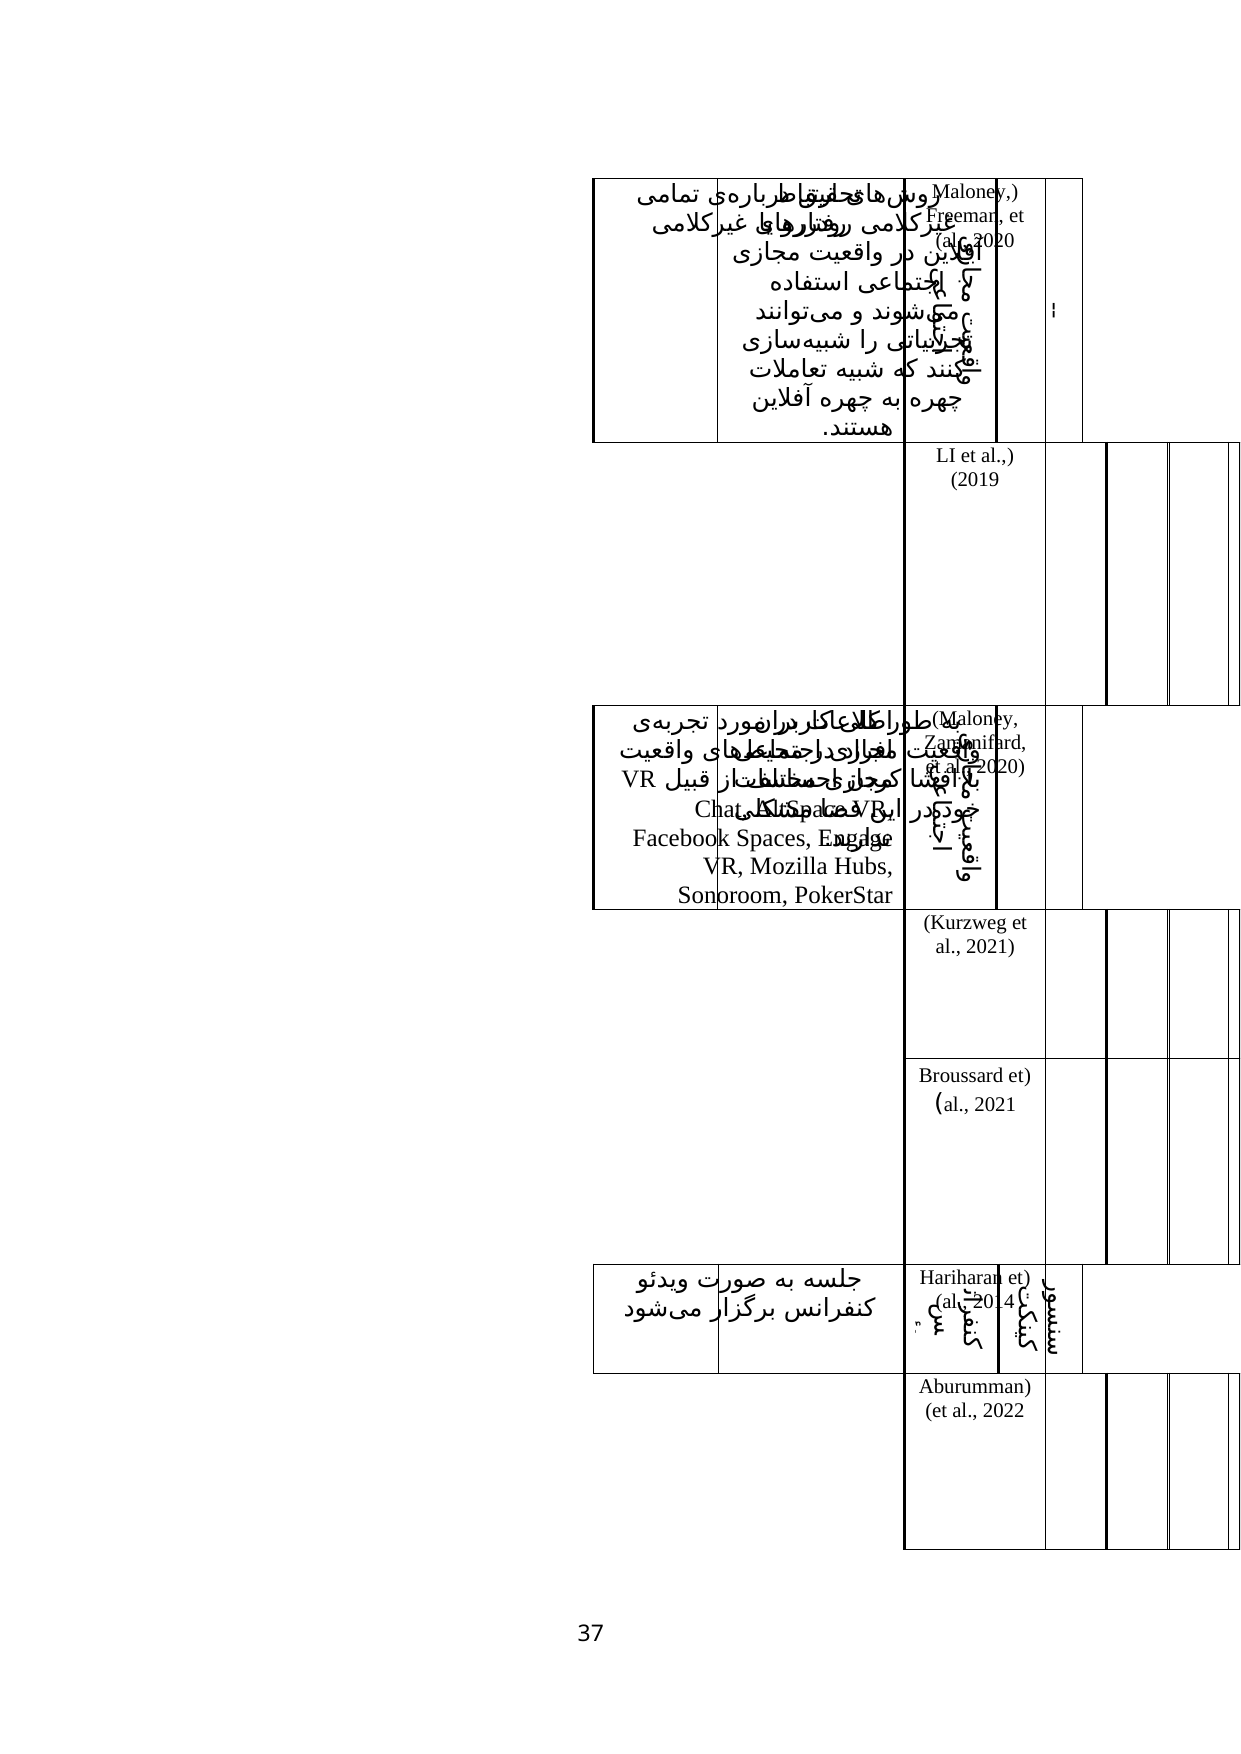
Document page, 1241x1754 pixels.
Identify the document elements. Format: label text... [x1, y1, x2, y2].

table_cell روش‌های ارتباط غیرکلامی رودررو یا آفلاین در واقعیت مجازی اجتماعی استفاده می‌شوند و می‌توانند تجربیاتی را شبیه‌سازی کنند که شبیه تعاملات چهره به چهره آفلاین هستند. [906, 179, 995, 442]
table_cell روش‌های ارتباط غیرکلامی رودررو یا آفلاین در واقعیت مجازی اجتماعی استفاده می‌شوند و می‌توانند تجربیاتی را شبیه‌سازی کنند که شبیه تعاملات چهره به چهره آفلاین هستند. [718, 179, 903, 442]
table_cell تحقیق درباره‌ی تمامی رفتار‌های غیرکلامی [595, 179, 717, 442]
table_cell به طور کلی کاربران واقعیت مجازی اجتماعی با افشا کردن احساسات خود در این فضا مشکلی ندارند. [718, 706, 903, 909]
table_cell به طور کلی کاربران واقعیت مجازی اجتماعی با افشا کردن احساسات خود در این فضا مشکلی ندارند. [906, 706, 995, 909]
table_cell اطلاعات در مورد تجربه‌ی افراد در محیط‌های واقعیت مجازی مختلف از قبیل VR Chat, AltSpace VR, Facebook Spaces, Engage VR, Mozilla Hubs, Sonoroom, PokerStar [595, 706, 717, 909]
table_cell [719, 1265, 903, 1372]
table_cell (Kurzweg et al., 2021) [906, 910, 1045, 1058]
table_cell [906, 1265, 997, 1372]
table_cell -- [998, 706, 1045, 909]
table_cell (Aburumman et al., 2022) [906, 1374, 1045, 1548]
table_cell (LI et al., 2019) [906, 443, 1045, 705]
table_cell -- [998, 179, 1045, 442]
table_cell جلسه‌ به صورت ویدئو کنفرانس برگزار می‌شود [594, 1265, 718, 1372]
table_cell (Broussard et al., 2021) [906, 1059, 1045, 1263]
table_cell سنسور کینکت [1000, 1265, 1045, 1372]
